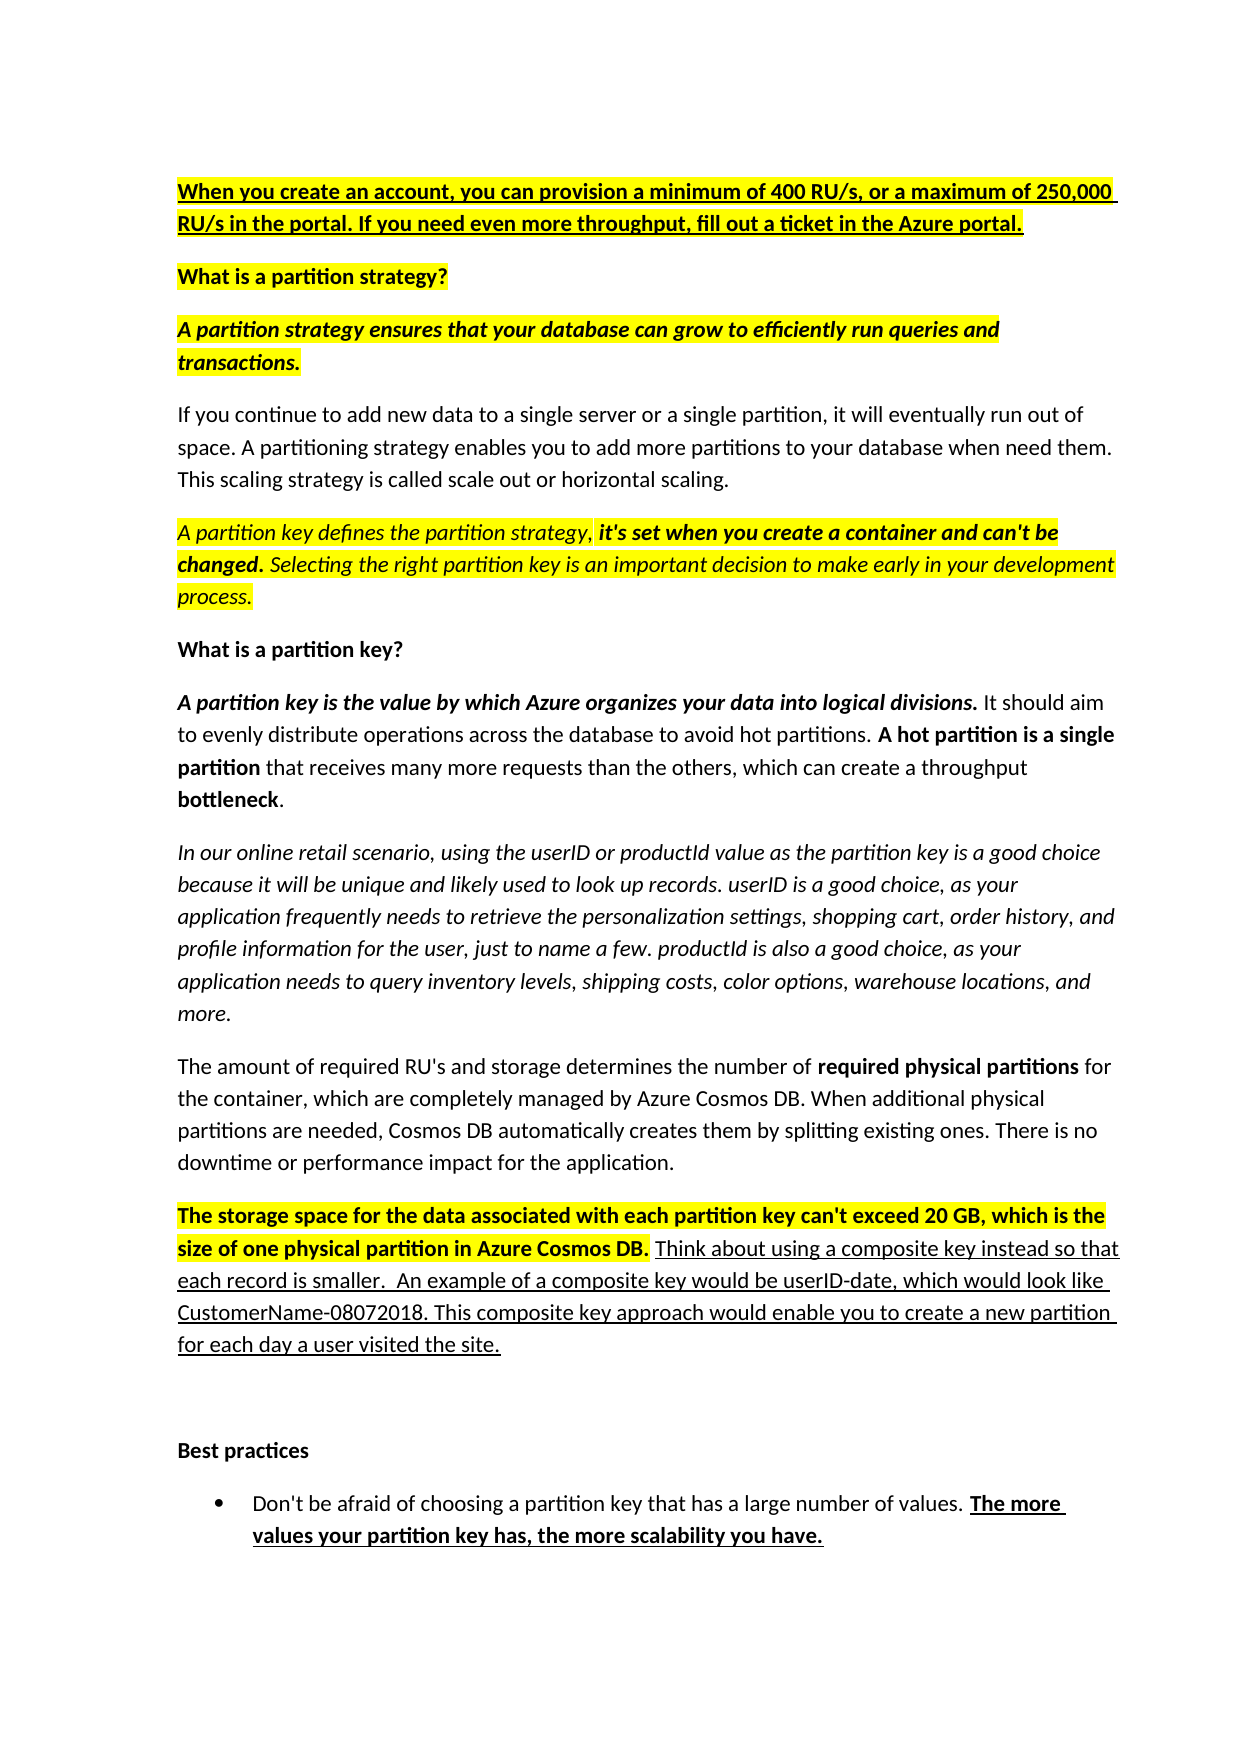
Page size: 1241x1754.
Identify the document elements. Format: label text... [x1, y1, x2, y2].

text What is a partition key? [177, 635, 1122, 663]
text Best practices [177, 1436, 1122, 1464]
text A partition key is the value by which Azure organizes your data into logical divisions. It should aim to evenly distribute operations across the database to avoid hot partitions. A hot partition is a single partition that receives many more requests than the others, which can create a throughput bottleneck. [177, 688, 1122, 813]
text A partition key defines the partition strategy, it's set when you create a container and can't be changed. Selecting the right partition key is an important decision to make early in your development process. [177, 518, 1122, 610]
list Don't be afraid of choosing a partition key that has a large number of values. The more values your partition key has, the more scalability you have. [215, 1489, 1122, 1549]
text What is a partition strategy? [177, 262, 1122, 290]
text When you create an account, you can provision a minimum of 400 RU/s, or a maximum of 250,000 RU/s in the portal. If you need even more throughput, fill out a ticket in the Azure portal. [177, 177, 1122, 237]
text A partition strategy ensures that your database can grow to efficiently run queries and transactions. [177, 315, 1122, 376]
text The storage space for the data associated with each partition key can't exceed 20 GB, which is the size of one physical partition in Azure Cosmos DB. Think about using a composite key instead so that each record is smaller. An example of a composite key would be userID-date, which would look like CustomerName-08072018. This composite key approach would enable you to create a new partition for each day a user visited the site. [177, 1202, 1122, 1358]
text If you continue to add new data to a single server or a single partition, it will eventually run out of space. A partitioning strategy enables you to add more partitions to your database when need them. This scaling strategy is called scale out or horizontal scaling. [177, 401, 1122, 493]
text The amount of required RU's and storage determines the number of required physical partitions for the container, which are completely managed by Azure Cosmos DB. When additional physical partitions are needed, Cosmos DB automatically creates them by splitting existing ones. There is no downtime or performance impact for the application. [177, 1052, 1122, 1177]
text In our online retail scenario, using the userID or productId value as the partition key is a good choice because it will be unique and likely used to look up records. userID is a good choice, as your application frequently needs to retrieve the personalization settings, shopping cart, order history, and profile information for the user, just to name a few. productId is also a good choice, as your application needs to query inventory levels, shipping costs, color options, warehouse locations, and more. [177, 838, 1122, 1027]
